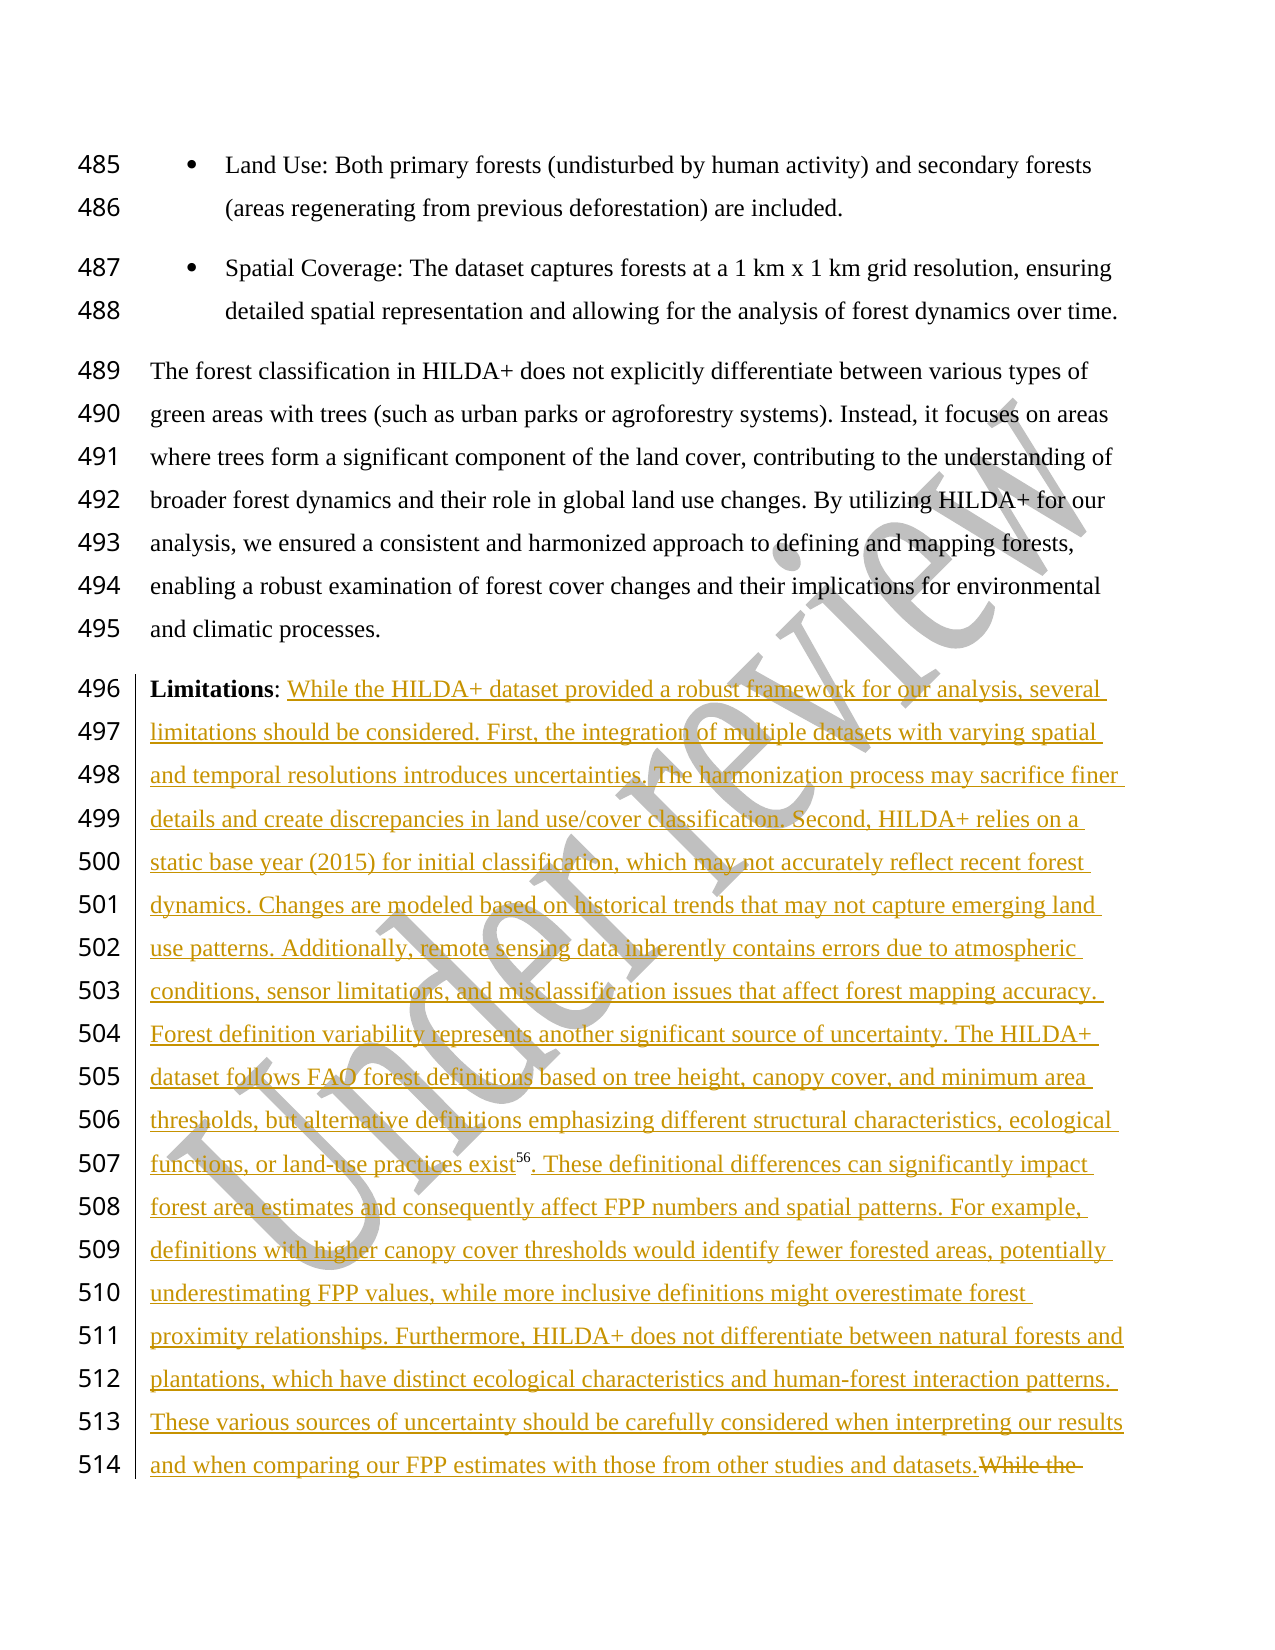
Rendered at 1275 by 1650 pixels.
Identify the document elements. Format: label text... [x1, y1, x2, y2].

text The forest classification in HILDA+ does not explicitly differentiate between various types of green areas with trees (such as urban parks or agroforestry systems). Instead, it focuses on areas where trees form a significant component of the land cover, contributing to the understanding of broader forest dynamics and their role in global land use changes. By utilizing HILDA+ for our analysis, we ensured a consistent and harmonized approach to defining and mapping forests, enabling a robust examination of forest cover changes and their implications for environmental and climatic processes. [150, 356, 1125, 643]
text Limitations: 56 [150, 787, 1125, 1479]
list Spatial Coverage: The dataset captures forests at a 1 km x 1 km grid resolution, ensuring detailed spatial representation and allowing for the analysis of forest dynamics over time. [187, 253, 1125, 325]
text Limitations: 56 [150, 674, 1125, 786]
list Land Use: Both primary forests (undisturbed by human activity) and secondary forests (areas regenerating from previous deforestation) are included. [187, 150, 1125, 222]
